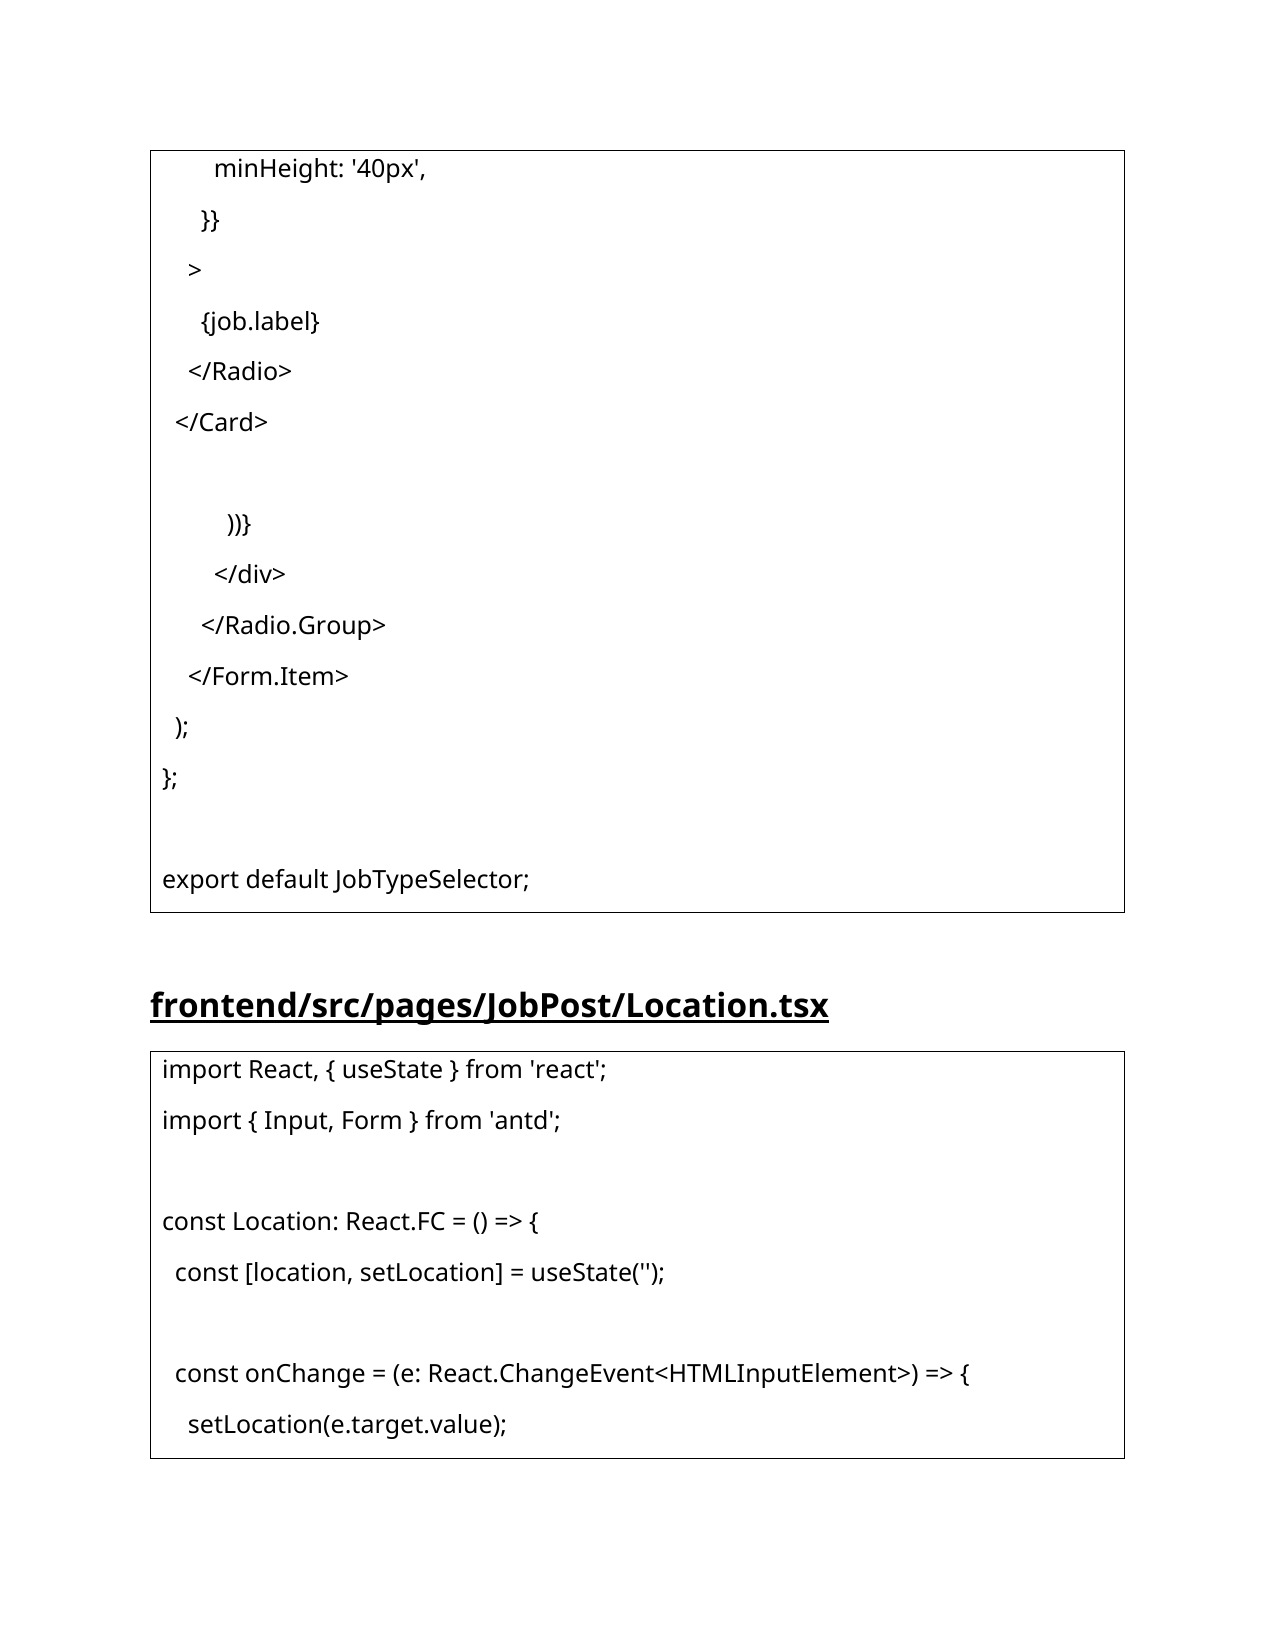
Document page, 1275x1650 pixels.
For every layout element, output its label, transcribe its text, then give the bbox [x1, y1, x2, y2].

text frontend/src/pages/JobPost/Location.tsx [150, 982, 1125, 1027]
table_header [151, 1052, 1124, 1458]
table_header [151, 151, 1124, 912]
